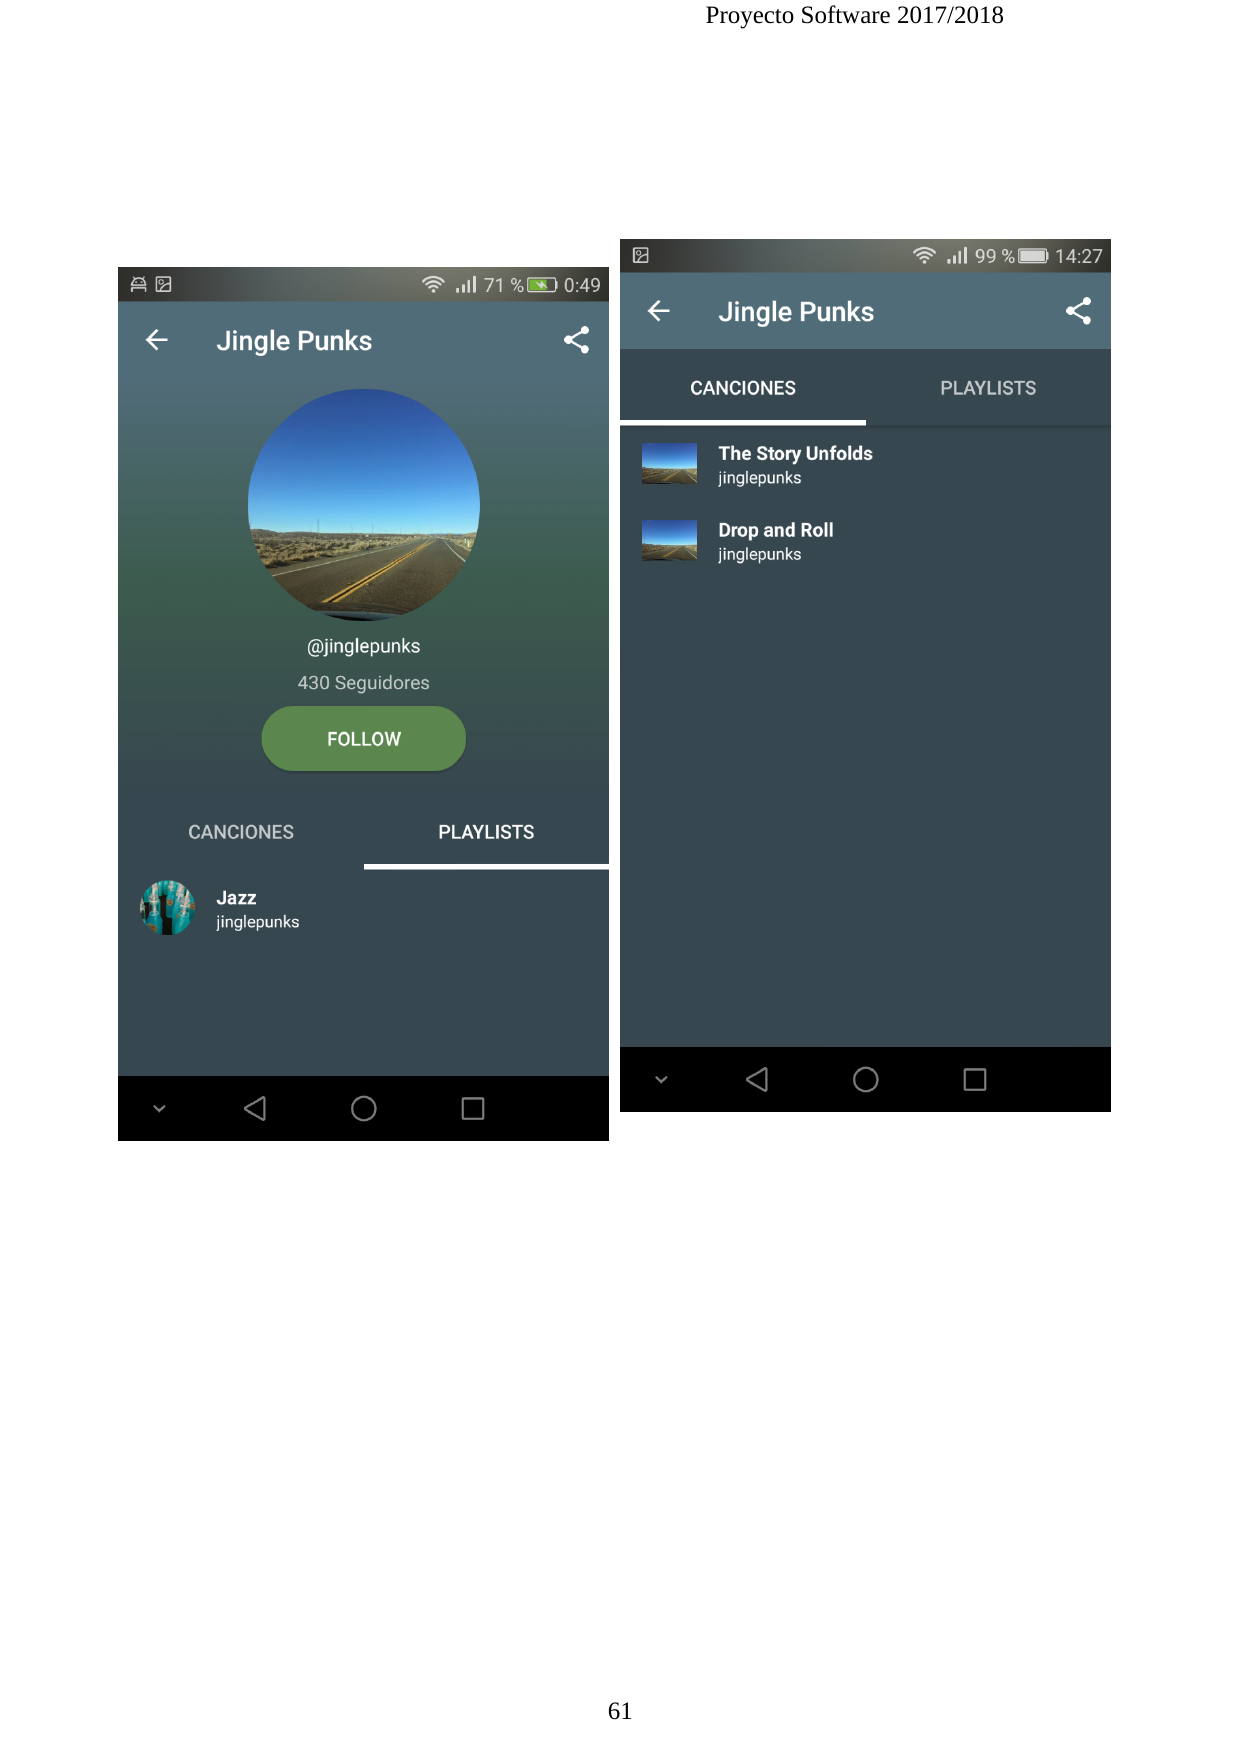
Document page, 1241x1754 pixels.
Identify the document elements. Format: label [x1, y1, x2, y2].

table_cell [113, 118, 614, 1146]
table_cell [615, 118, 1116, 1146]
picture [620, 239, 1111, 1112]
picture [118, 267, 609, 1141]
